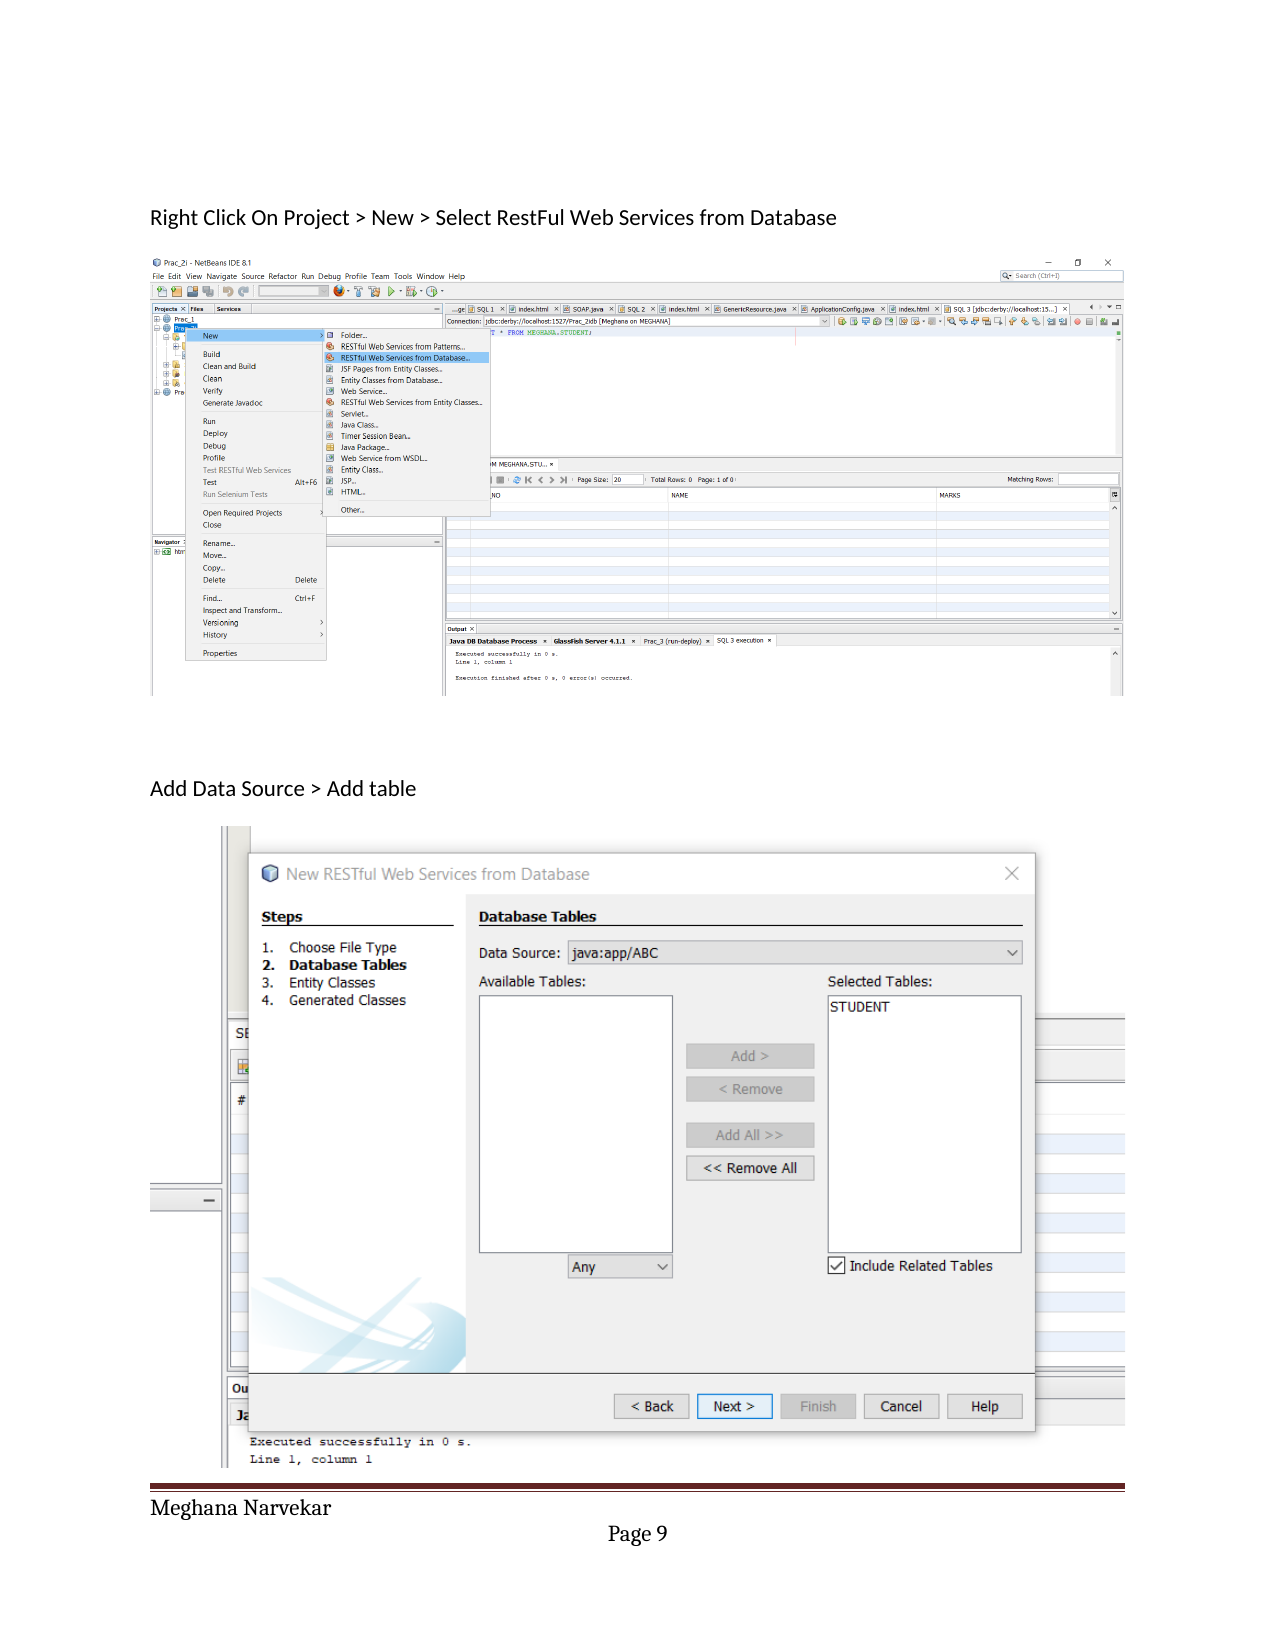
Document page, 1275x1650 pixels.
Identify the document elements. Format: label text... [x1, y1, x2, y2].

picture [150, 826, 1125, 1468]
text Add Data Source > Add table [150, 774, 1125, 802]
text Right Click On Project > New > Select RestFul Web Services from Database [150, 203, 1125, 231]
picture [150, 256, 1124, 696]
